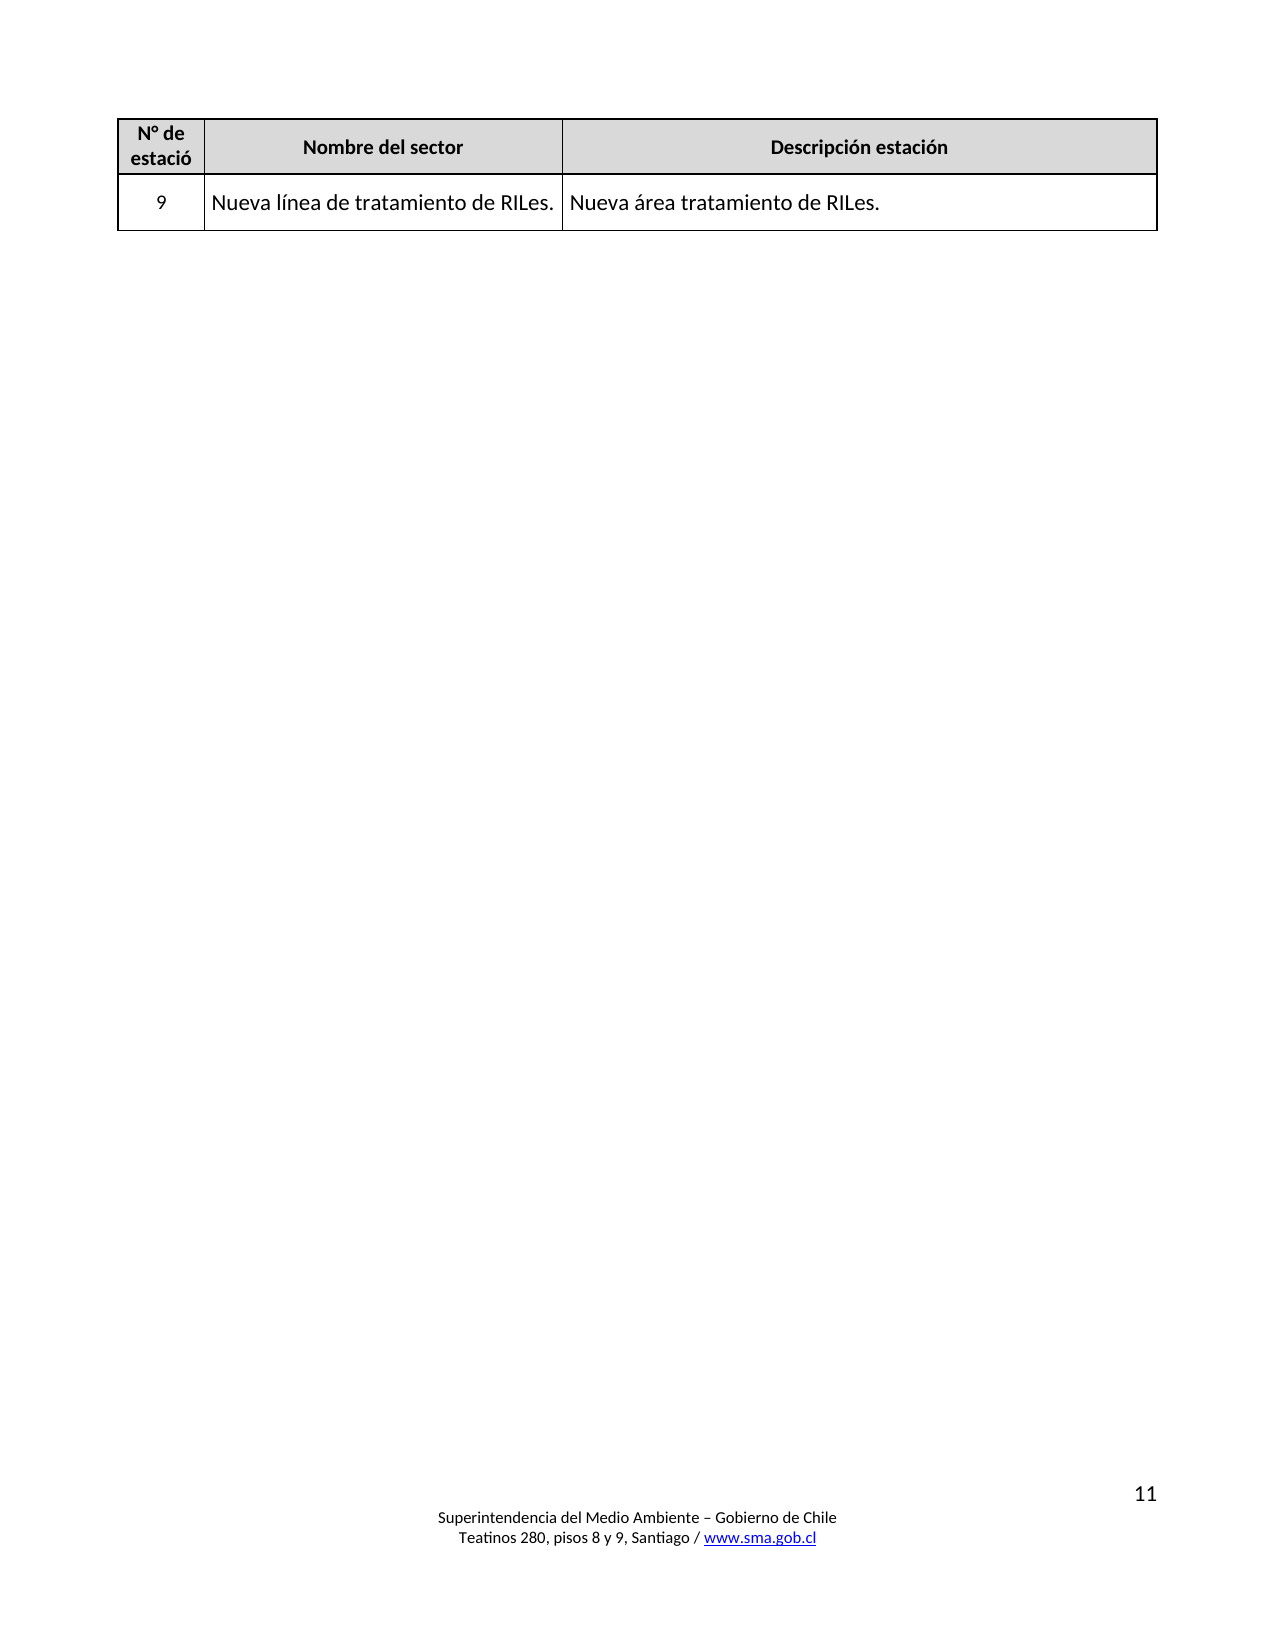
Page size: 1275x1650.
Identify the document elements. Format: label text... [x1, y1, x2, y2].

table_header N° de estación [119, 120, 204, 173]
table_header Descripción estación [563, 120, 1156, 173]
table_header Nombre del sector [205, 120, 562, 173]
table_cell 9 [119, 175, 204, 230]
table_cell Nueva área tratamiento de RILes. [563, 175, 1156, 230]
table_cell Nueva línea de tratamiento de RILes. [205, 175, 562, 230]
